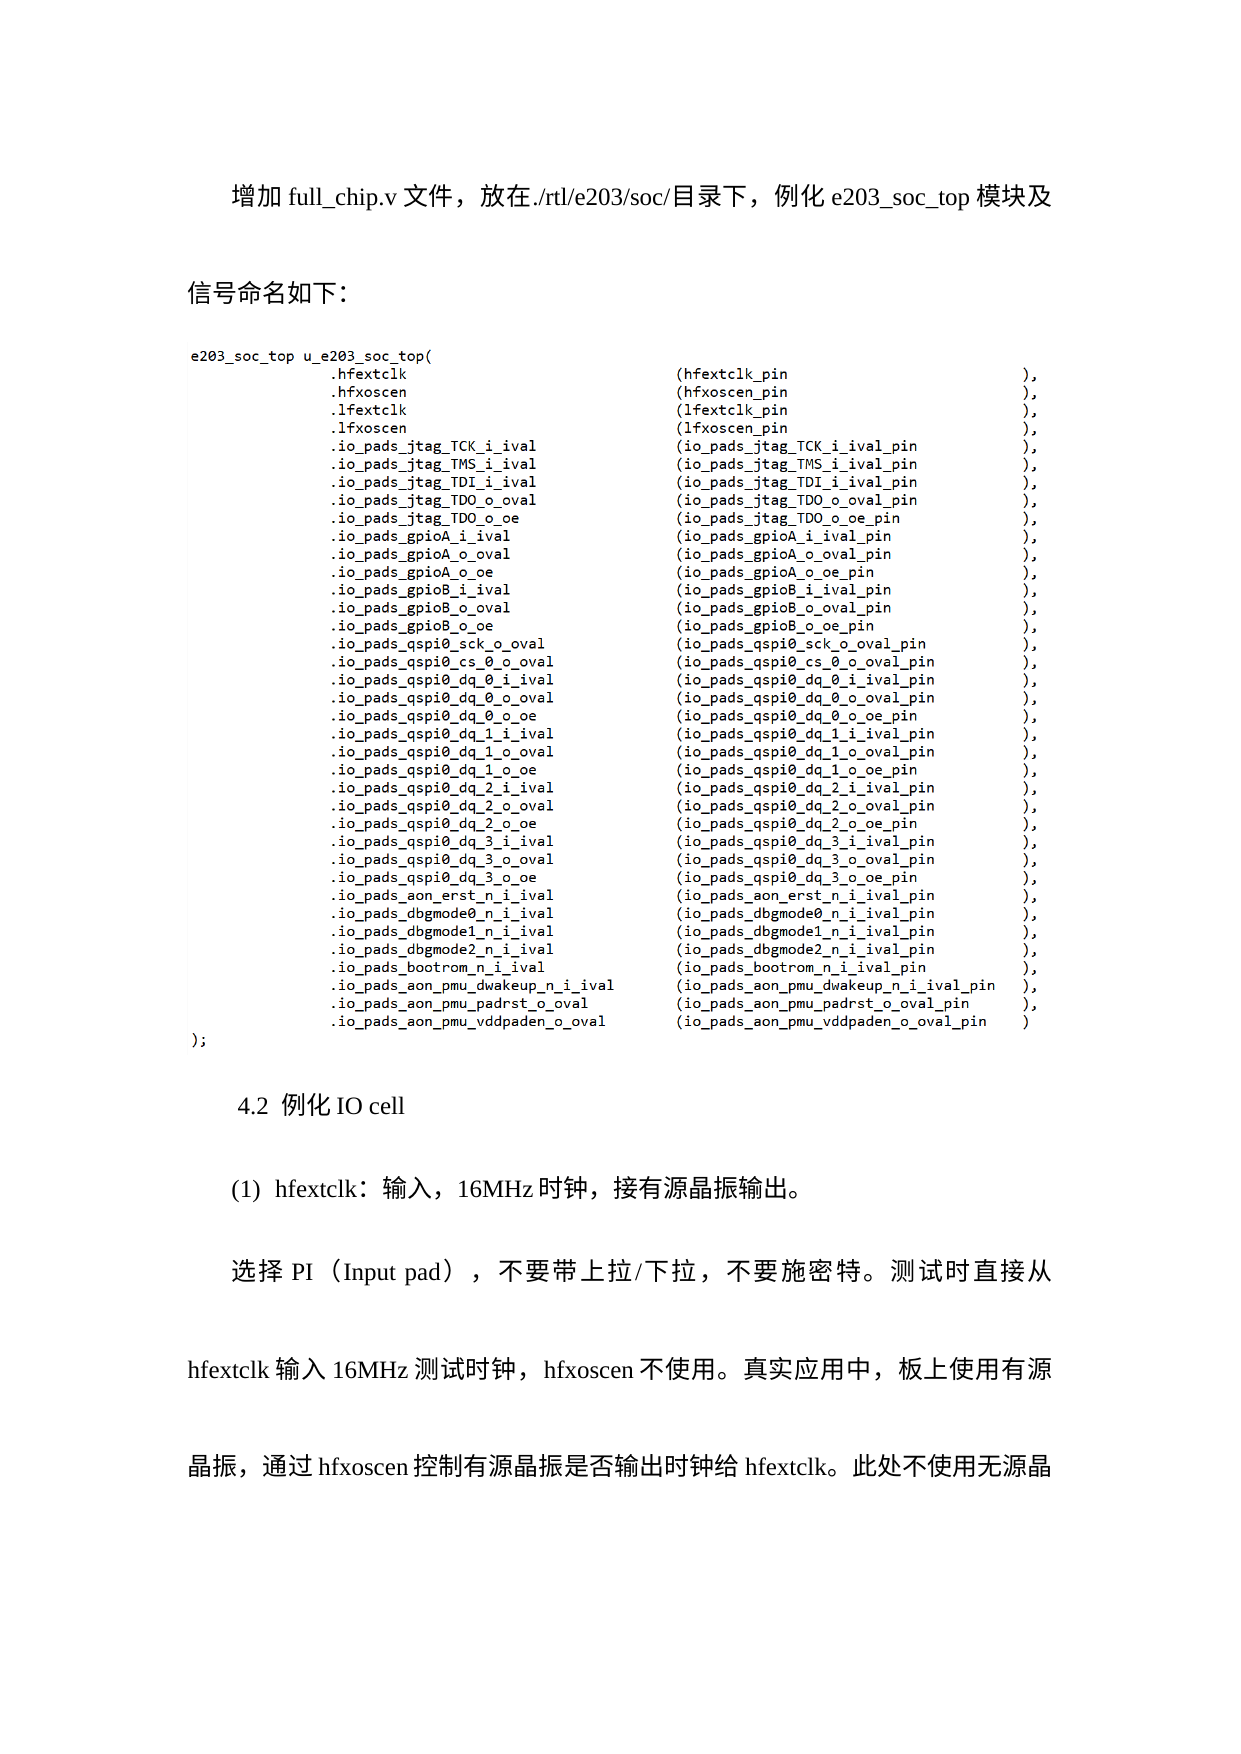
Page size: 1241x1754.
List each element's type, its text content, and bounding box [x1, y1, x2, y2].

list hfextclk：输入，16MHz时钟，接有源晶振输出。 [187, 1154, 1053, 1219]
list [187, 1237, 1053, 1497]
list 例化IO cell [187, 1071, 1053, 1136]
list 增加full_chip.v文件，放在./rtl/e203/soc/目录下，例化e203_soc_top模块及信号命名如下： [187, 162, 1053, 324]
picture [187, 342, 1053, 1055]
